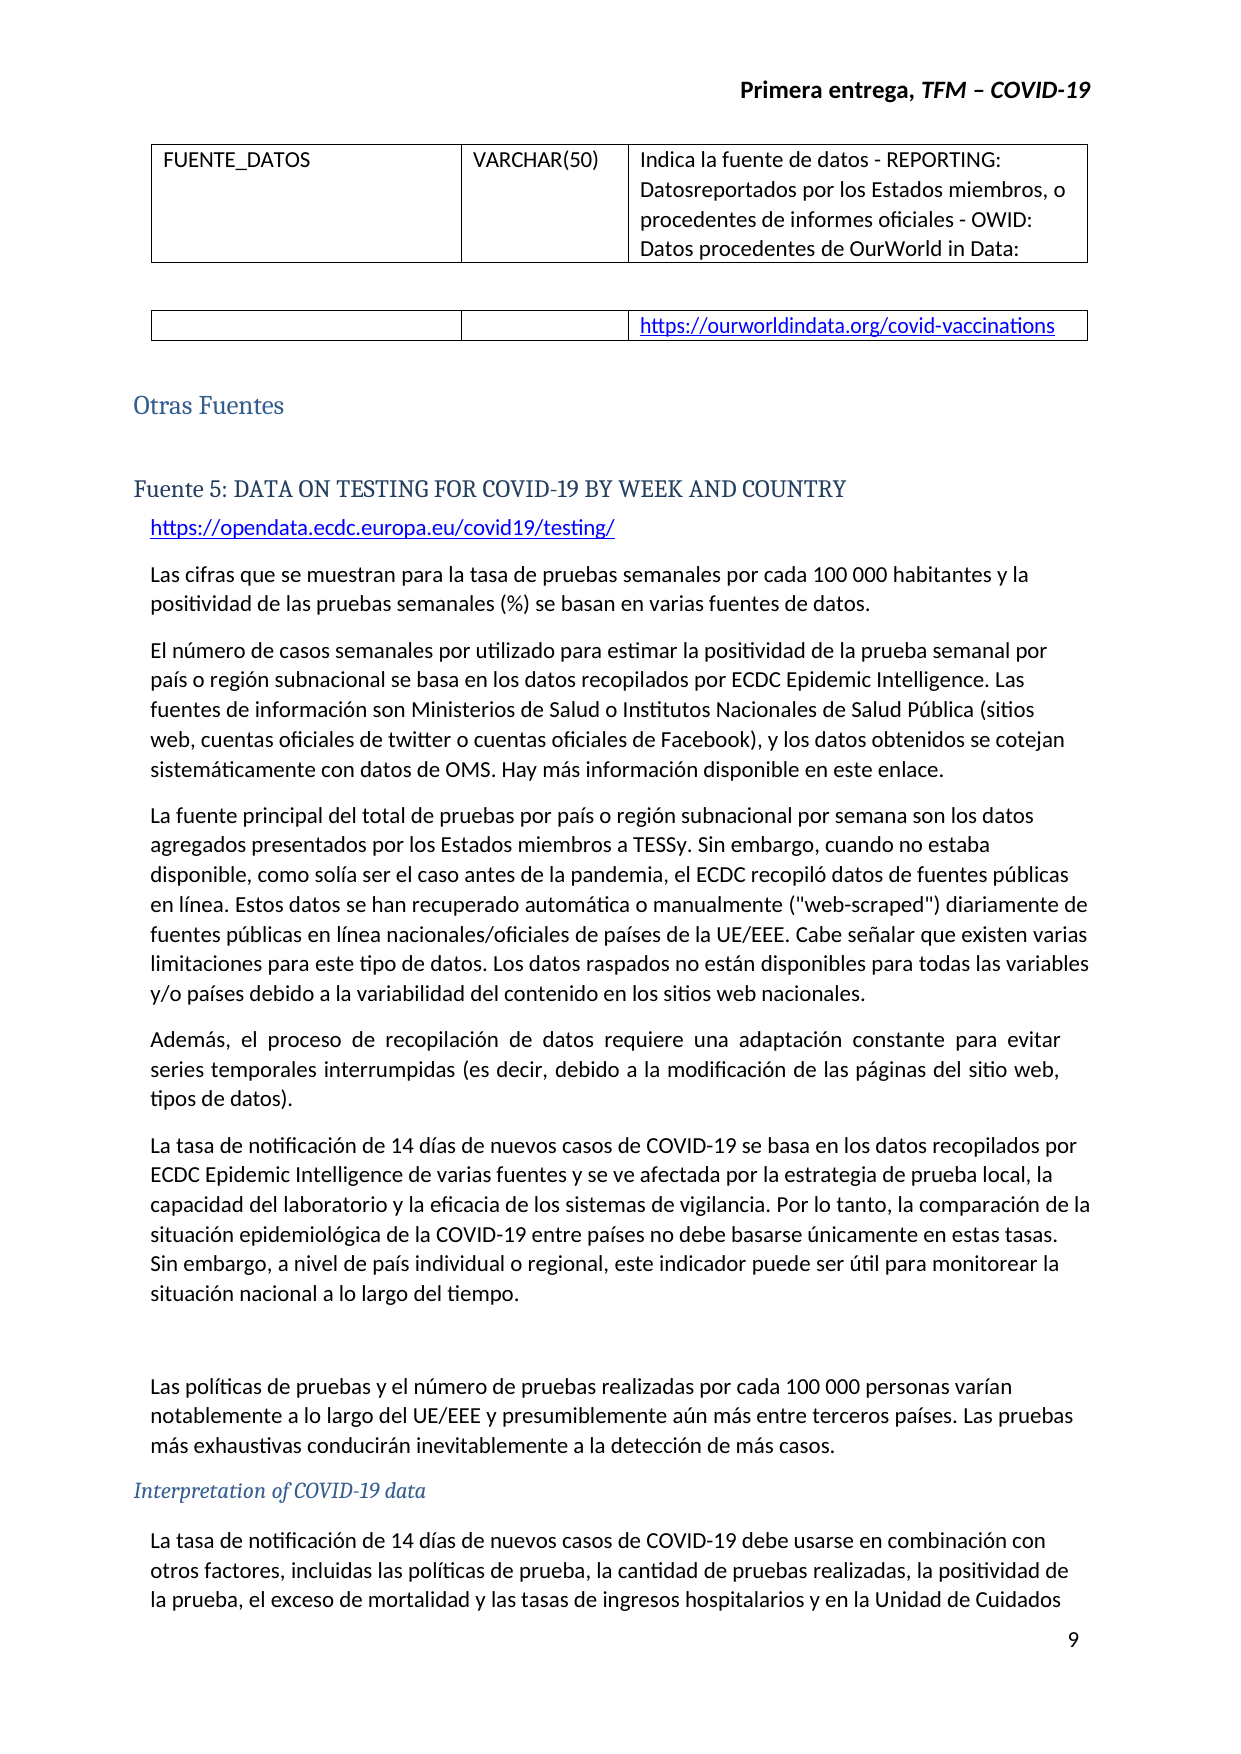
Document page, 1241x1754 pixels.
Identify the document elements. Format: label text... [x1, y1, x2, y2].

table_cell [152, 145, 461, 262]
text Las cifras que se muestran para la tasa de pruebas semanales por cada 100 000 habitantes y la positividad de las pruebas semanales (%) se basan en varias fuentes de datos. [150, 560, 1081, 618]
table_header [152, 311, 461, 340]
subtitle Interpretation of COVID-19 data [133, 1477, 1169, 1504]
text Sin embargo, a nivel de país individual o regional, este indicador puede ser útil para monitorear la situación nacional a lo largo del tiempo. [150, 1249, 1081, 1307]
text https://opendata.ecdc.europa.eu/covid19/testing/ [150, 513, 1169, 541]
text Las políticas de pruebas y el número de pruebas realizadas por cada 100 000 personas varían notablemente a lo largo del UE/EEE y presumiblemente aún más entre terceros países. Las pruebas más exhaustivas conducirán inevitablemente a la detección de más casos. [150, 1372, 1081, 1459]
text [150, 1526, 1088, 1614]
text La fuente principal del total de pruebas por país o región subnacional por semana son los datos agregados presentados por los Estados miembros a TESSy. Sin embargo, cuando no estaba disponible, como solía ser el caso antes de la pandemia, el ECDC recopiló datos de fuentes públicas en línea. Estos datos se han recuperado automática o manualmente ("web-scraped") diariamente de fuentes públicas en línea nacionales/oficiales de países de la UE/EEE. Cabe señalar que existen varias limitaciones para este tipo de datos. Los datos raspados no están disponibles para todas las variables y/o países debido a la variabilidad del contenido en los sitios web nacionales. [150, 801, 1091, 1007]
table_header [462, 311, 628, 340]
subtitle Otras Fuentes [133, 390, 1169, 421]
text El número de casos semanales por utilizado para estimar la positividad de la prueba semanal por país o región subnacional se basa en los datos recopilados por ECDC Epidemic Intelligence. Las fuentes de información son Ministerios de Salud o Institutos Nacionales de Salud Pública (sitios web, cuentas oficiales de twitter o cuentas oficiales de Facebook), y los datos obtenidos se cotejan sistemáticamente con datos de OMS. Hay más información disponible en este enlace. [150, 636, 1084, 783]
text Además, el proceso de recopilación de datos requiere una adaptación constante para evitar series temporales interrumpidas (es decir, debido a la modificación de las páginas del sitio web, tipos de datos). [150, 1025, 1061, 1112]
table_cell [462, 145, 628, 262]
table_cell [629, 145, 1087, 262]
subtitle Fuente 5: DATA ON TESTING FOR COVID-19 BY WEEK AND COUNTRY [133, 475, 1169, 504]
text La tasa de notificación de 14 días de nuevos casos de COVID-19 se basa en los datos recopilados por ECDC Epidemic Intelligence de varias fuentes y se ve afectada por la estrategia de prueba local, la capacidad del laboratorio y la eficacia de los sistemas de vigilancia. Por lo tanto, la comparación de la situación epidemiológica de la COVID-19 entre países no debe basarse únicamente en estas tasas. [150, 1131, 1091, 1248]
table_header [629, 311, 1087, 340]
